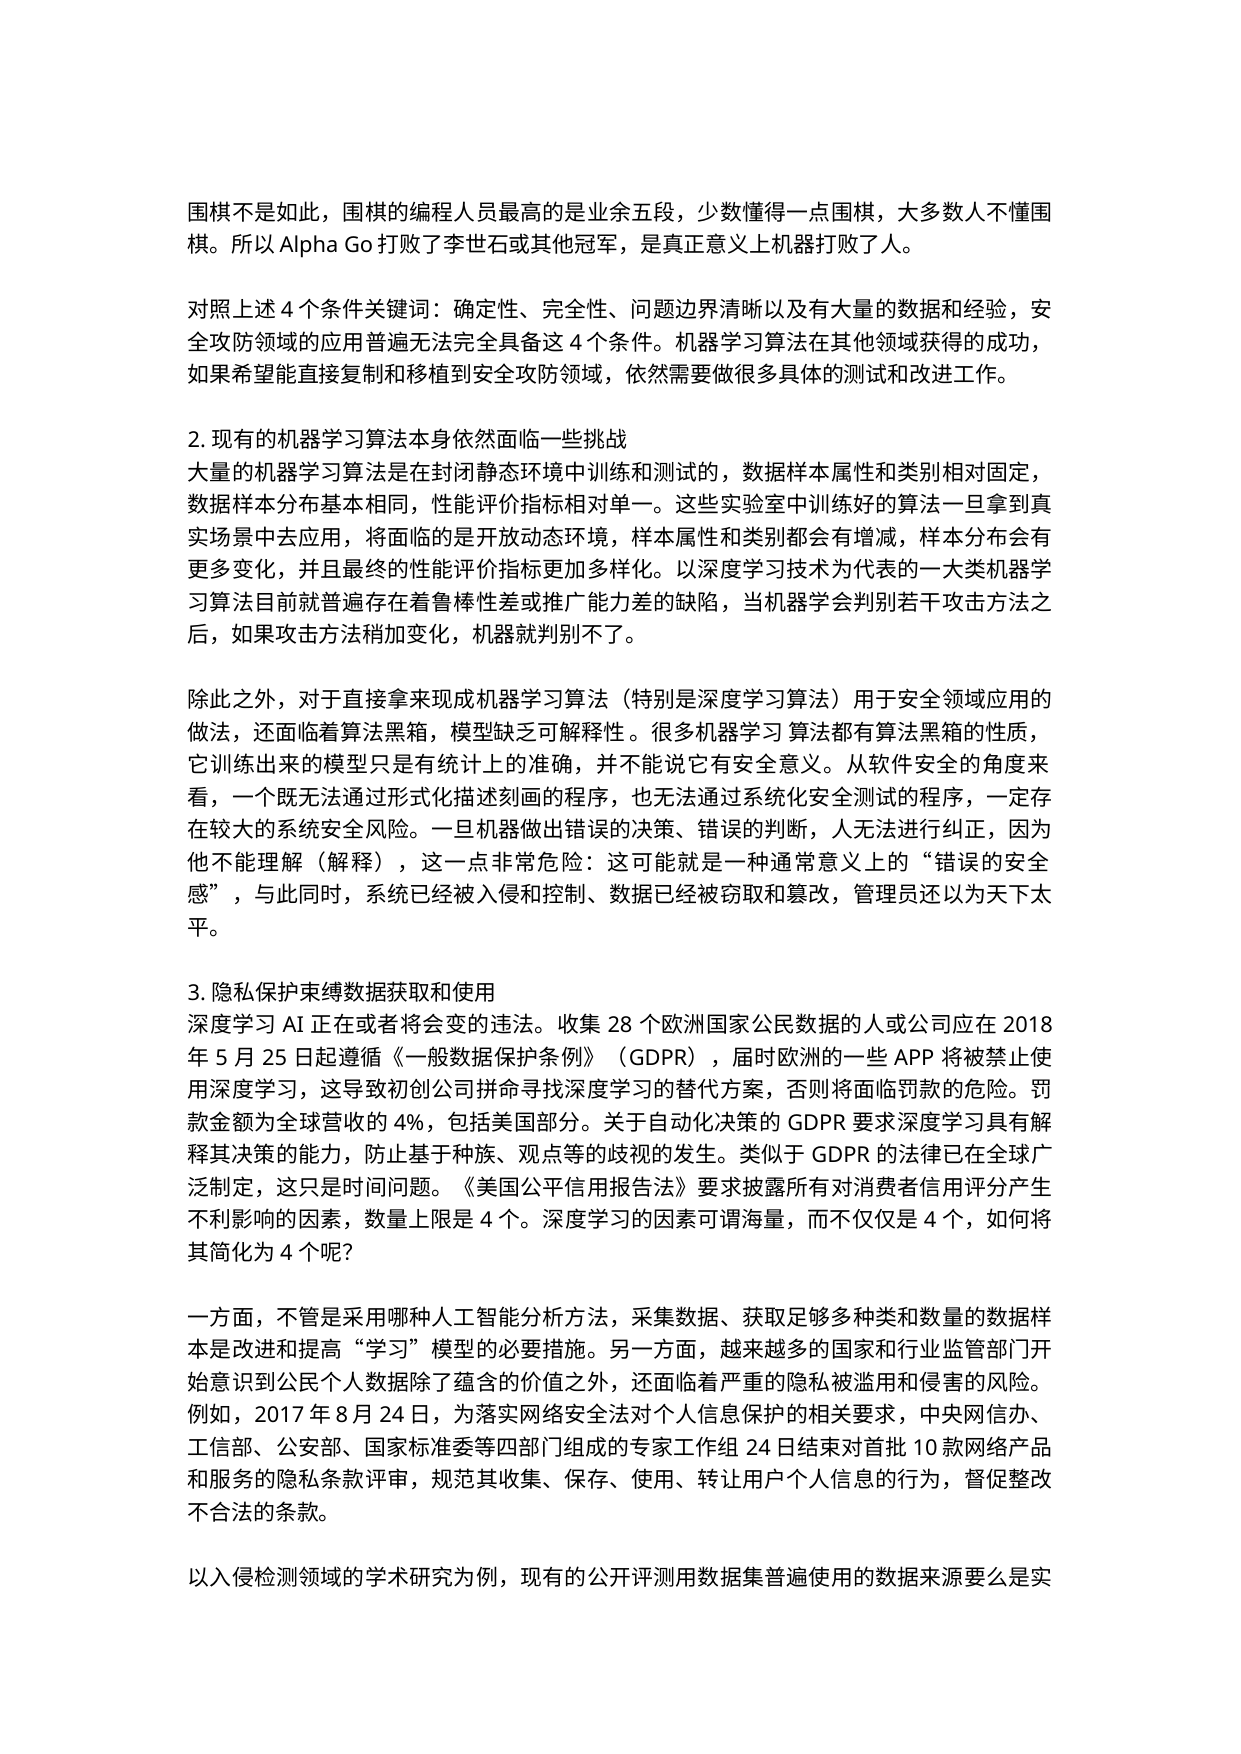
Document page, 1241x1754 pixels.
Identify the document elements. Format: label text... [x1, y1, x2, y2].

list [187, 1559, 1053, 1592]
list 深度学习 AI 正在或者将会变的违法。收集 28 个欧洲国家公民数据的人或公司应在 2018 年 5 月 25 日起遵循《一般数据保护条例》（GDPR），届时欧洲的一些 APP 将被禁止使用深度学习，这导致初创公司拼命寻找深度学习的替代方案，否则将面临罚款的危险。罚款金额为全球营收的 4%，包括美国部分。关于自动化决策的 GDPR 要求深度学习具有解释其决策的能力，防止基于种族、观点等的歧视的发生。类似于 GDPR 的法律已在全球广泛制定，这只是时间问题。《美国公平信用报告法》要求披露所有对消费者信用评分产生不利影响的因素，数量上限是 4 个。深度学习的因素可谓海量，而不仅仅是 4 个，如何将其简化为 4 个呢？ [187, 1007, 1053, 1267]
list 围棋不是如此，围棋的编程人员最高的是业余五段，少数懂得一点围棋，大多数人不懂围棋。所以Alpha Go打败了李世石或其他冠军，是真正意义上机器打败了人。 [187, 194, 1053, 259]
list 3. 隐私保护束缚数据获取和使用 [187, 974, 1053, 1007]
list 除此之外，对于直接拿来现成机器学习算法（特别是深度学习算法）用于安全领域应用的做法，还面临着算法黑箱，模型缺乏可解释性 。很多机器学习 算法都有算法黑箱的性质，它训练出来的模型只是有统计上的准确，并不能说它有安全意义。从软件安全的角度来看，一个既无法通过形式化描述刻画的程序，也无法通过系统化安全测试的程序，一定存在较大的系统安全风险。一旦机器做出错误的决策、错误的判断，人无法进行纠正，因为他不能理解（解释），这一点非常危险：这可能就是一种通常意义上的“错误的安全感”，与此同时，系统已经被入侵和控制、数据已经被窃取和篡改，管理员还以为天下太平。 [187, 682, 1053, 942]
list 对照上述4个条件关键词：确定性、完全性、问题边界清晰以及有大量的数据和经验，安全攻防领域的应用普遍无法完全具备这4个条件。机器学习算法在其他领域获得的成功，如果希望能直接复制和移植到安全攻防领域，依然需要做很多具体的测试和改进工作。 [187, 292, 1053, 389]
list 大量的机器学习算法是在封闭静态环境中训练和测试的，数据样本属性和类别相对固定，数据样本分布基本相同，性能评价指标相对单一。这些实验室中训练好的算法一旦拿到真实场景中去应用，将面临的是开放动态环境，样本属性和类别都会有增减，样本分布会有更多变化，并且最终的性能评价指标更加多样化。以深度学习技术为代表的一大类机器学习算法目前就普遍存在着鲁棒性差或推广能力差的缺陷，当机器学会判别若干攻击方法之后，如果攻击方法稍加变化，机器就判别不了。 [187, 454, 1053, 649]
list 2. 现有的机器学习算法本身依然面临一些挑战 [187, 422, 1053, 454]
list 一方面，不管是采用哪种人工智能分析方法，采集数据、获取足够多种类和数量的数据样本是改进和提高“学习”模型的必要措施。另一方面，越来越多的国家和行业监管部门开始意识到公民个人数据除了蕴含的价值之外，还面临着严重的隐私被滥用和侵害的风险。例如，2017年8月24日，为落实网络安全法对个人信息保护的相关要求，中央网信办、工信部、公安部、国家标准委等四部门组成的专家工作组24日结束对首批10款网络产品和服务的隐私条款评审，规范其收集、保存、使用、转让用户个人信息的行为，督促整改不合法的条款。 [187, 1299, 1053, 1527]
